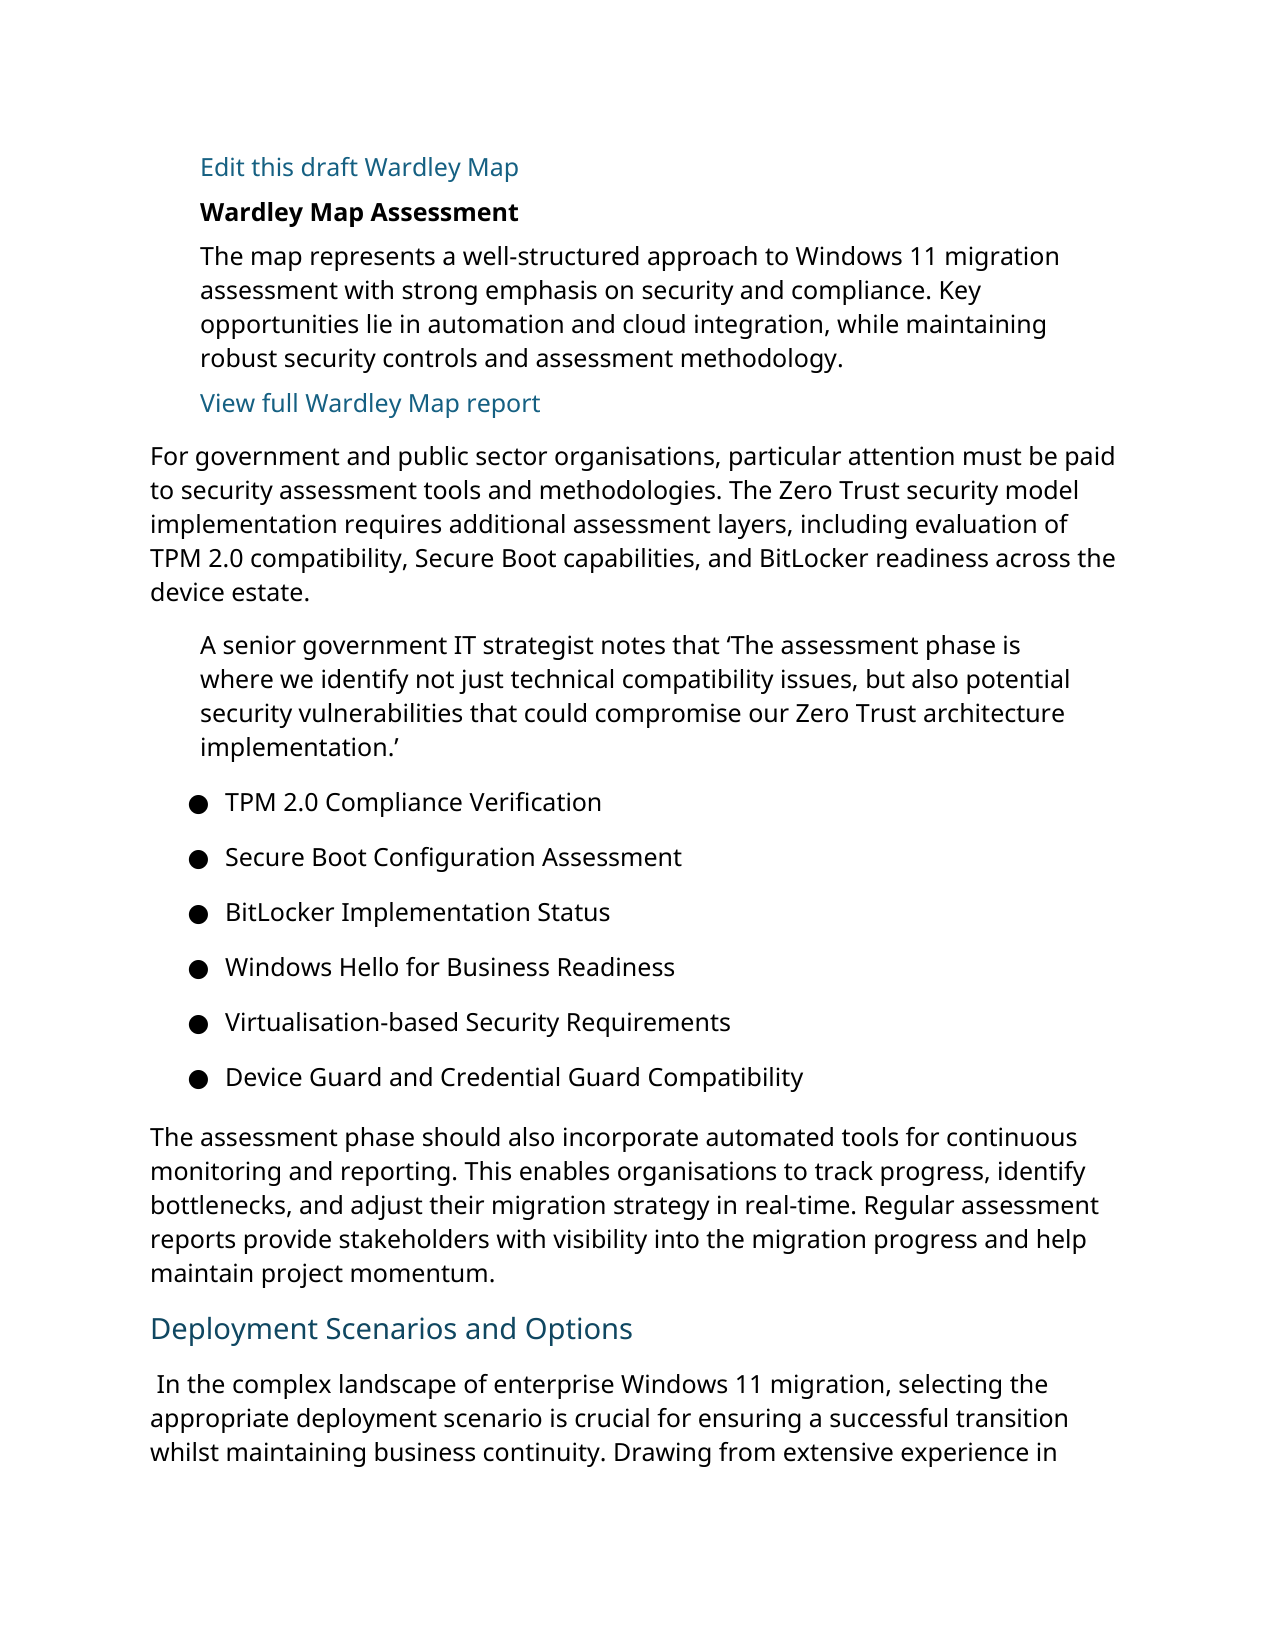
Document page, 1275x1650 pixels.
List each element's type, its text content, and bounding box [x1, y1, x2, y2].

list Device Guard and Credential Guard Compatibility [187, 1049, 1125, 1100]
list Secure Boot Configuration Assessment [187, 829, 1125, 880]
text For government and public sector organisations, particular attention must be paid to security assessment tools and methodologies. The Zero Trust security model implementation requires additional assessment layers, including evaluation of TPM 2.0 compatibility, Secure Boot capabilities, and BitLocker readiness across the device estate. [150, 438, 1125, 609]
text A senior government IT strategist notes that ‘The assessment phase is where we identify not just technical compatibility issues, but also potential security vulnerabilities that could compromise our Zero Trust architecture implementation.’ [200, 627, 1075, 764]
list TPM 2.0 Compliance Verification [187, 774, 1125, 825]
list BitLocker Implementation Status [187, 884, 1125, 935]
text Edit this draft Wardley Map [200, 150, 1075, 184]
list Windows Hello for Business Readiness [187, 939, 1125, 990]
text Wardley Map Assessment [200, 194, 1075, 228]
text View full Wardley Map report [200, 386, 1075, 420]
list Virtualisation-based Security Requirements [187, 994, 1125, 1045]
text The assessment phase should also incorporate automated tools for continuous monitoring and reporting. This enables organisations to track progress, identify bottlenecks, and adjust their migration strategy in real-time. Regular assessment reports provide stakeholders with visibility into the migration progress and help maintain project momentum. [150, 1119, 1125, 1289]
text The map represents a well-structured approach to Windows 11 migration assessment with strong emphasis on security and compliance. Key opportunities lie in automation and cloud integration, while maintaining robust security controls and assessment methodology. [200, 239, 1075, 375]
subtitle Deployment Scenarios and Options [150, 1308, 1125, 1348]
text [150, 1367, 1125, 1469]
